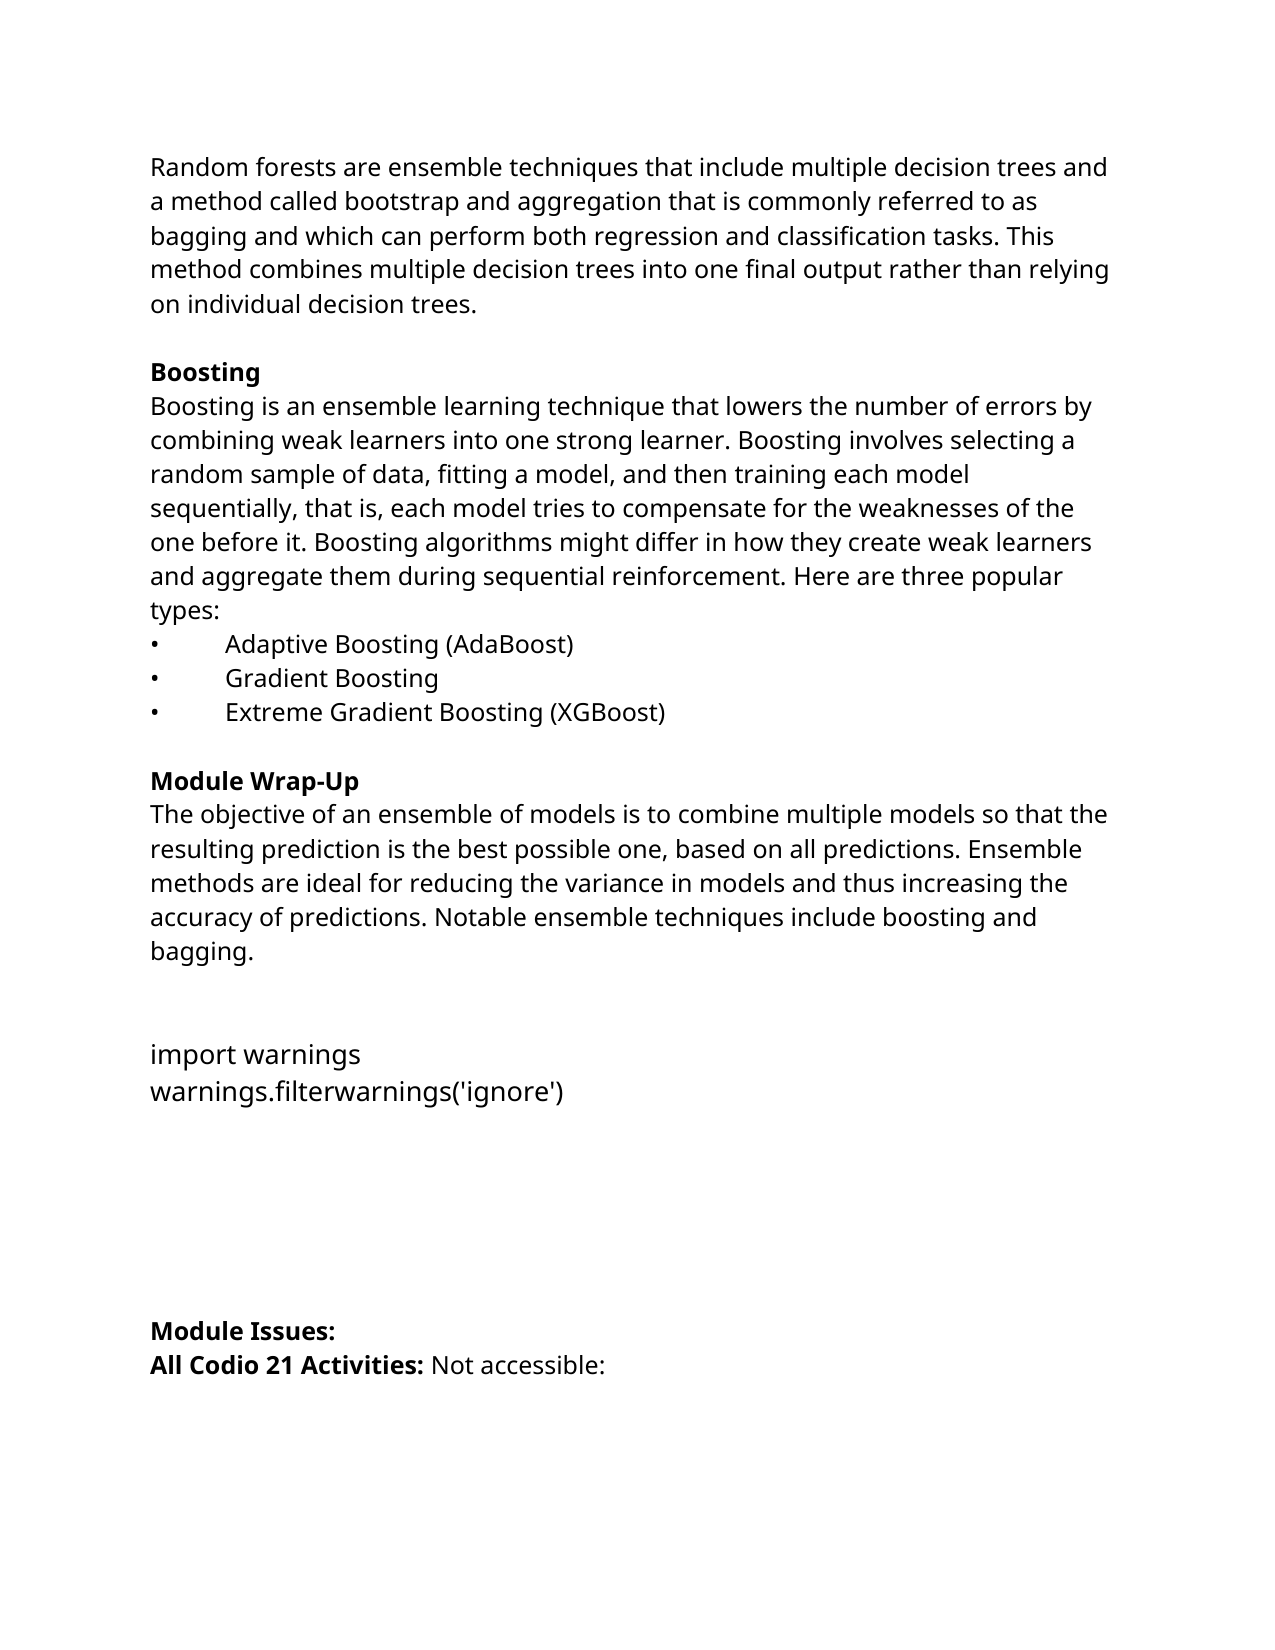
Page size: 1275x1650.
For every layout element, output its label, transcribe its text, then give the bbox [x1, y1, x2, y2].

text Module Issues: [150, 1314, 1125, 1348]
list Extreme Gradient Boosting (XGBoost) [150, 695, 1125, 729]
text The objective of an ensemble of models is to combine multiple models so that the resulting prediction is the best possible one, based on all predictions. Ensemble methods are ideal for reducing the variance in models and thus increasing the accuracy of predictions. Notable ensemble techniques include boosting and bagging. [150, 797, 1125, 967]
text Module Wrap-Up [150, 763, 1125, 797]
text Boosting is an ensemble learning technique that lowers the number of errors by combining weak learners into one strong learner. Boosting involves selecting a random sample of data, fitting a model, and then training each model sequentially, that is, each model tries to compensate for the weaknesses of the one before it. Boosting algorithms might differ in how they create weak learners and aggregate them during sequential reinforcement. Here are three popular types: [150, 388, 1125, 627]
text import warnings [150, 1036, 1125, 1072]
list Adaptive Boosting (AdaBoost) [150, 627, 1125, 661]
text All Codio 21 Activities: Not accessible: [150, 1348, 1125, 1382]
list Gradient Boosting [150, 661, 1125, 695]
text warnings.filterwarnings('ignore') [150, 1072, 1125, 1109]
text Random forests are ensemble techniques that include multiple decision trees and a method called bootstrap and aggregation that is commonly referred to as bagging and which can perform both regression and classification tasks. This method combines multiple decision trees into one final output rather than relying on individual decision trees. [150, 150, 1125, 320]
text Boosting [150, 354, 1125, 388]
